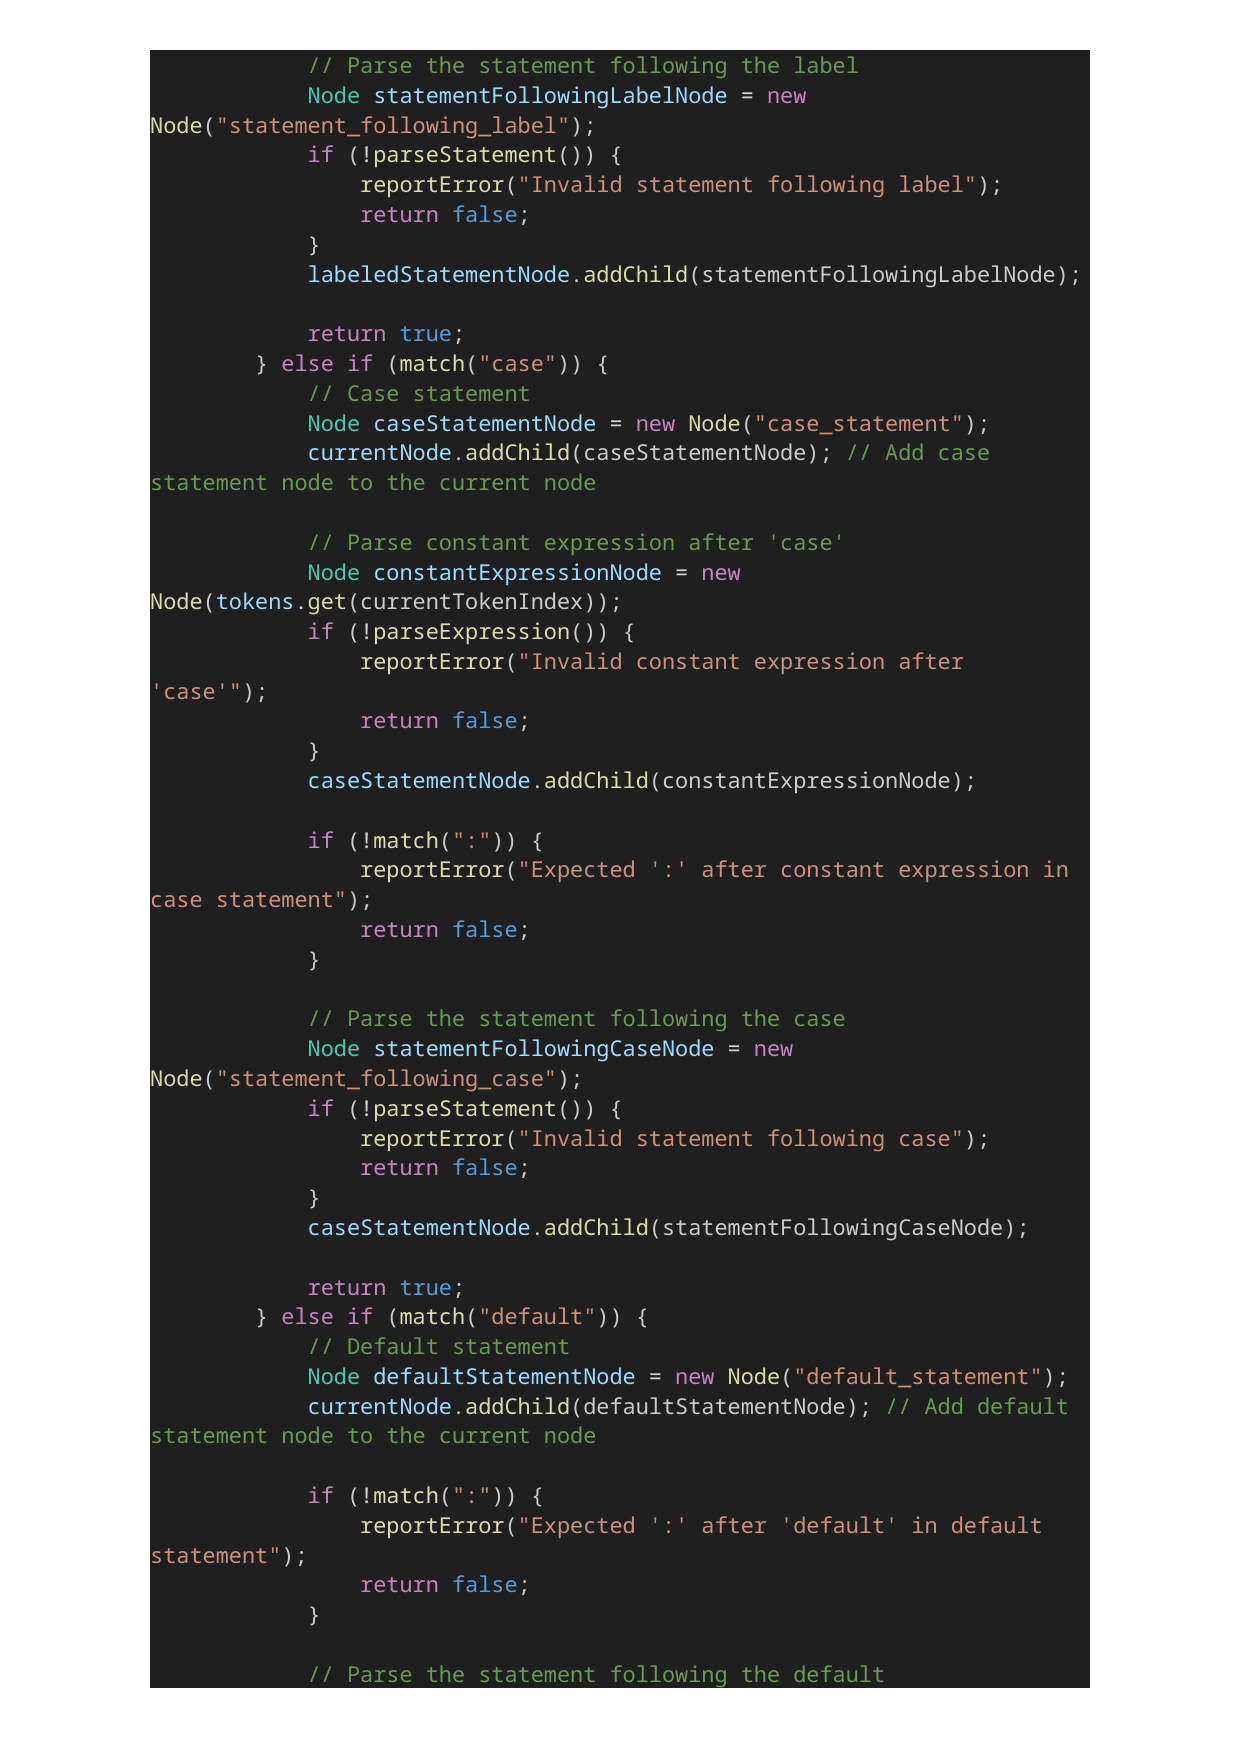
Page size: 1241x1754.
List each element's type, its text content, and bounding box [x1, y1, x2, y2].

text } else if (match("case")) { [150, 348, 1090, 378]
text return false; [150, 199, 1090, 229]
text return false; [150, 705, 1090, 735]
text reportError("Expected ':' after 'default' in default statement"); [150, 1510, 1090, 1569]
text // Case statement [150, 378, 1090, 407]
text return false; [150, 1569, 1090, 1599]
text caseStatementNode.addChild(constantExpressionNode); [150, 765, 1090, 795]
text if (!parseStatement()) { [150, 139, 1090, 169]
text Node statementFollowingCaseNode = new Node("statement_following_case"); [150, 1033, 1090, 1093]
text labeledStatementNode.addChild(statementFollowingLabelNode); [150, 258, 1090, 288]
text if (!parseStatement()) { [150, 1093, 1090, 1122]
text return true; [150, 318, 1090, 348]
text // Parse the statement following the label [150, 50, 1090, 80]
text if (!match(":")) { [150, 1480, 1090, 1510]
text caseStatementNode.addChild(statementFollowingCaseNode); [150, 1212, 1090, 1242]
text } [150, 1182, 1090, 1212]
text if (!match(":")) { [150, 824, 1090, 854]
text reportError("Invalid statement following case"); [150, 1122, 1090, 1152]
text reportError("Invalid statement following label"); [150, 169, 1090, 199]
text } else if (match("default")) { [150, 1301, 1090, 1331]
text } [150, 229, 1090, 258]
text return false; [150, 1152, 1090, 1182]
text // Default statement [150, 1331, 1090, 1361]
text return false; [150, 914, 1090, 944]
text } [150, 1599, 1090, 1629]
text // Parse constant expression after 'case' [150, 527, 1090, 556]
text Node caseStatementNode = new Node("case_statement"); [150, 407, 1090, 437]
text reportError("Invalid constant expression after 'case'"); [150, 646, 1090, 705]
text return true; [150, 1271, 1090, 1301]
text Node constantExpressionNode = new Node(tokens.get(currentTokenIndex)); [150, 556, 1090, 616]
text Node statementFollowingLabelNode = new Node("statement_following_label"); [150, 80, 1090, 139]
text } [150, 735, 1090, 765]
text // Parse the statement following the case [150, 1003, 1090, 1033]
text Node defaultStatementNode = new Node("default_statement"); [150, 1361, 1090, 1391]
text currentNode.addChild(defaultStatementNode); // Add default statement node to the current node [150, 1391, 1090, 1450]
text reportError("Expected ':' after constant expression in case statement"); [150, 854, 1090, 914]
text currentNode.addChild(caseStatementNode); // Add case statement node to the current node [150, 437, 1090, 497]
text // Parse the statement following the default [150, 1659, 1090, 1688]
text if (!parseExpression()) { [150, 616, 1090, 646]
text } [150, 944, 1090, 973]
